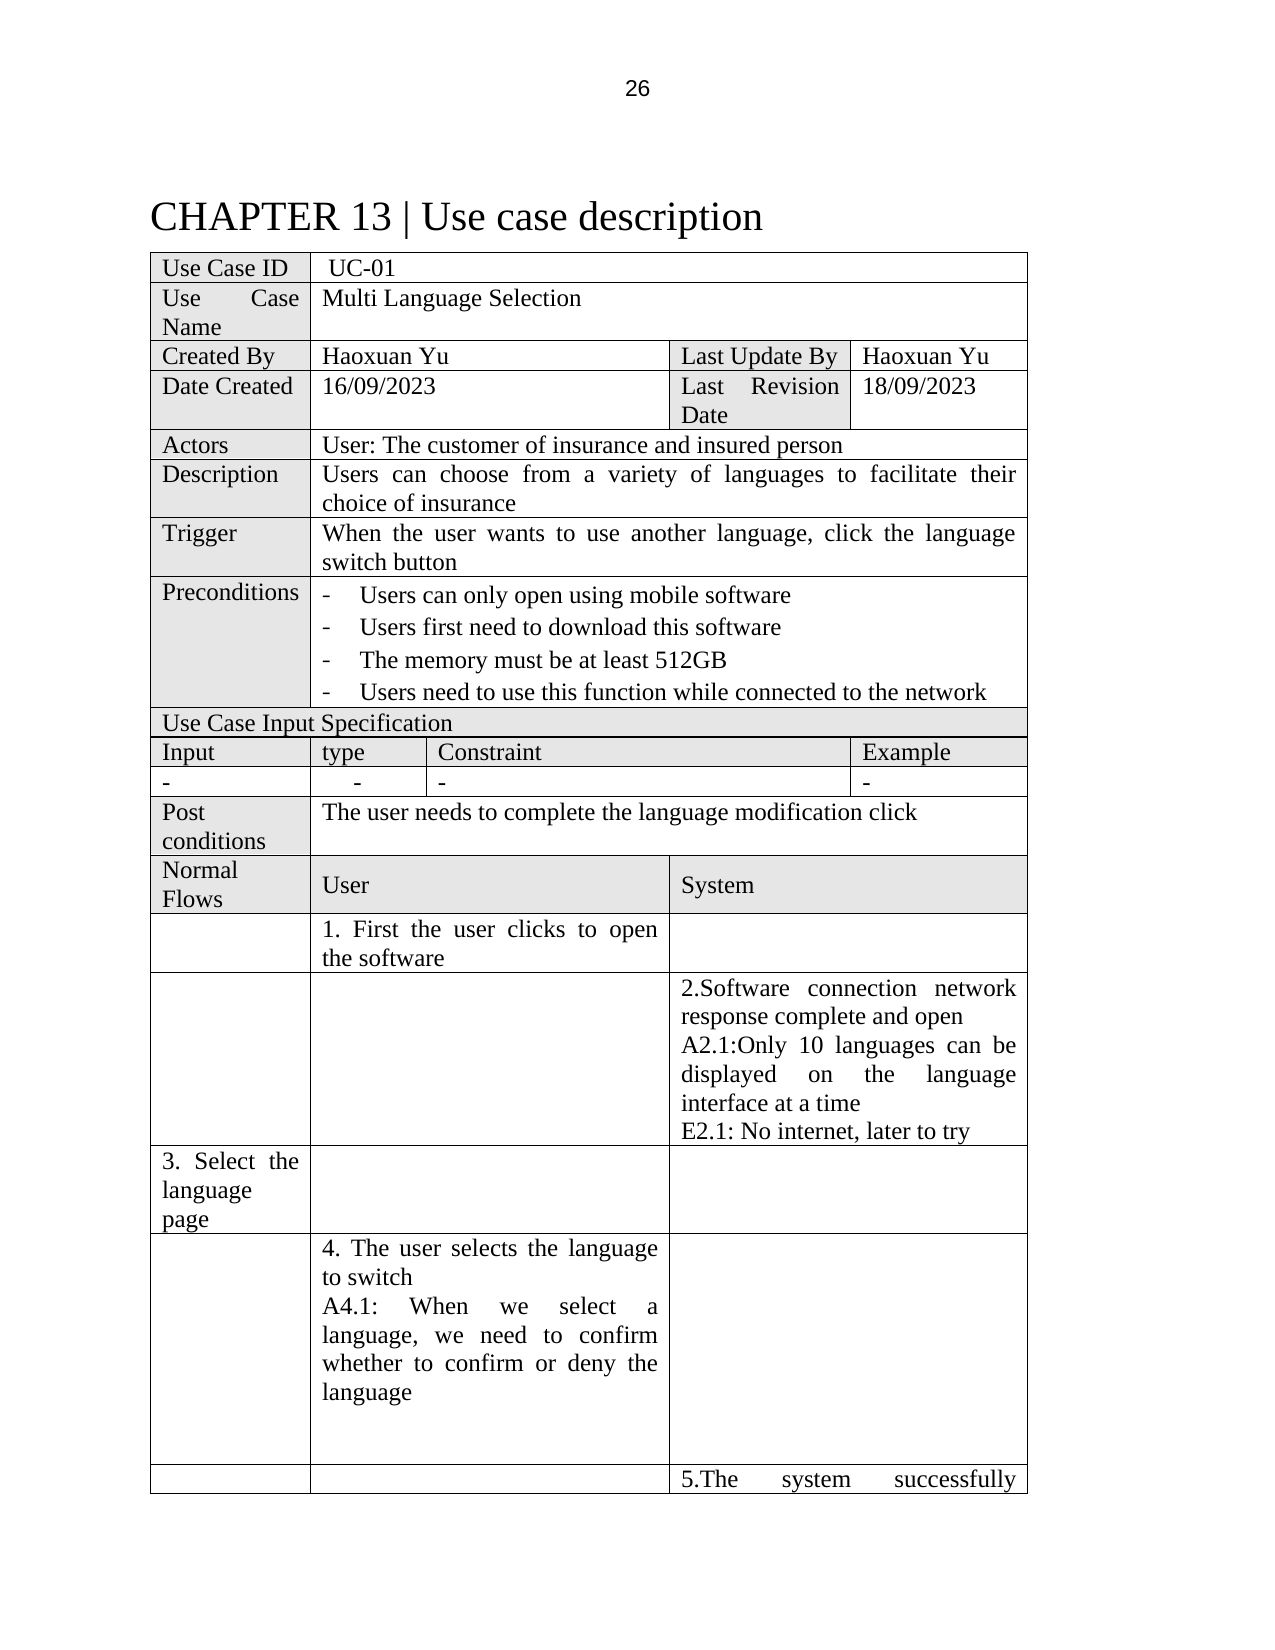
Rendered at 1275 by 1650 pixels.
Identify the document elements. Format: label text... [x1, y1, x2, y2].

table_cell [670, 1234, 1027, 1463]
table_cell Description [151, 460, 310, 517]
table_cell 16/09/2023 [311, 371, 669, 429]
table_cell Use Case Name [151, 283, 310, 340]
table_cell Actors [151, 430, 310, 458]
table_header Use Case ID [151, 253, 310, 282]
table_cell Users can only open using mobile software Users first need to download this software The memory must be at least 512GB Users need to use this function while connected to the network [311, 577, 1027, 707]
table_cell 3. Select the language page [151, 1146, 310, 1232]
table_cell User [311, 856, 669, 913]
table_cell Date Created [151, 371, 310, 429]
subtitle CHAPTER 13 | Use case description [150, 192, 1125, 239]
table_cell - [851, 767, 1027, 796]
table_cell [670, 1146, 1027, 1232]
table_cell Trigger [151, 518, 310, 576]
table_cell - [311, 767, 426, 796]
table_cell Created By [151, 341, 310, 370]
table_cell - [151, 767, 310, 796]
table_cell Use Case Input Specification [151, 708, 1027, 736]
table_cell System [670, 856, 1027, 913]
table_cell Last Update By [670, 341, 850, 370]
table_header UC-01 [311, 253, 1027, 282]
table_cell [670, 914, 1027, 972]
table_cell 4. The user selects the language to switch A4.1: When we select a language, we need to confirm whether to confirm or deny the language [311, 1234, 669, 1463]
table_cell [311, 1146, 669, 1232]
table_cell [151, 914, 310, 972]
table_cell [670, 1465, 1027, 1493]
table_cell type [311, 738, 426, 766]
table_cell [151, 973, 310, 1145]
table_cell Input [151, 738, 310, 766]
table_cell 1. First the user clicks to open the software [311, 914, 669, 972]
table_cell [151, 1234, 310, 1463]
table_cell [311, 973, 669, 1145]
table_cell User: The customer of insurance and insured person [311, 430, 1027, 458]
table_cell - [427, 767, 850, 796]
table_cell Example [851, 738, 1027, 766]
table_cell Post conditions [151, 797, 310, 854]
table_cell Haoxuan Yu [311, 341, 669, 370]
table_cell When the user wants to use another language, click the language switch button [311, 518, 1027, 576]
table_cell [151, 1465, 310, 1493]
table_cell Multi Language Selection [311, 283, 1027, 340]
table_cell Last Revision Date [670, 371, 850, 429]
table_cell The user needs to complete the language modification click [311, 797, 1027, 854]
table_cell [311, 1465, 669, 1493]
table_cell Constraint [427, 738, 850, 766]
table_cell 18/09/2023 [851, 371, 1027, 429]
table_cell 2.Software connection network response complete and open A2.1:Only 10 languages can be displayed on the language interface at a time E2.1: No internet, later to try [670, 973, 1027, 1145]
table_cell Users can choose from a variety of languages to facilitate their choice of insurance [311, 460, 1027, 517]
table_cell Haoxuan Yu [851, 341, 1027, 370]
table_cell Preconditions [151, 577, 310, 707]
table_cell Normal Flows [151, 856, 310, 913]
